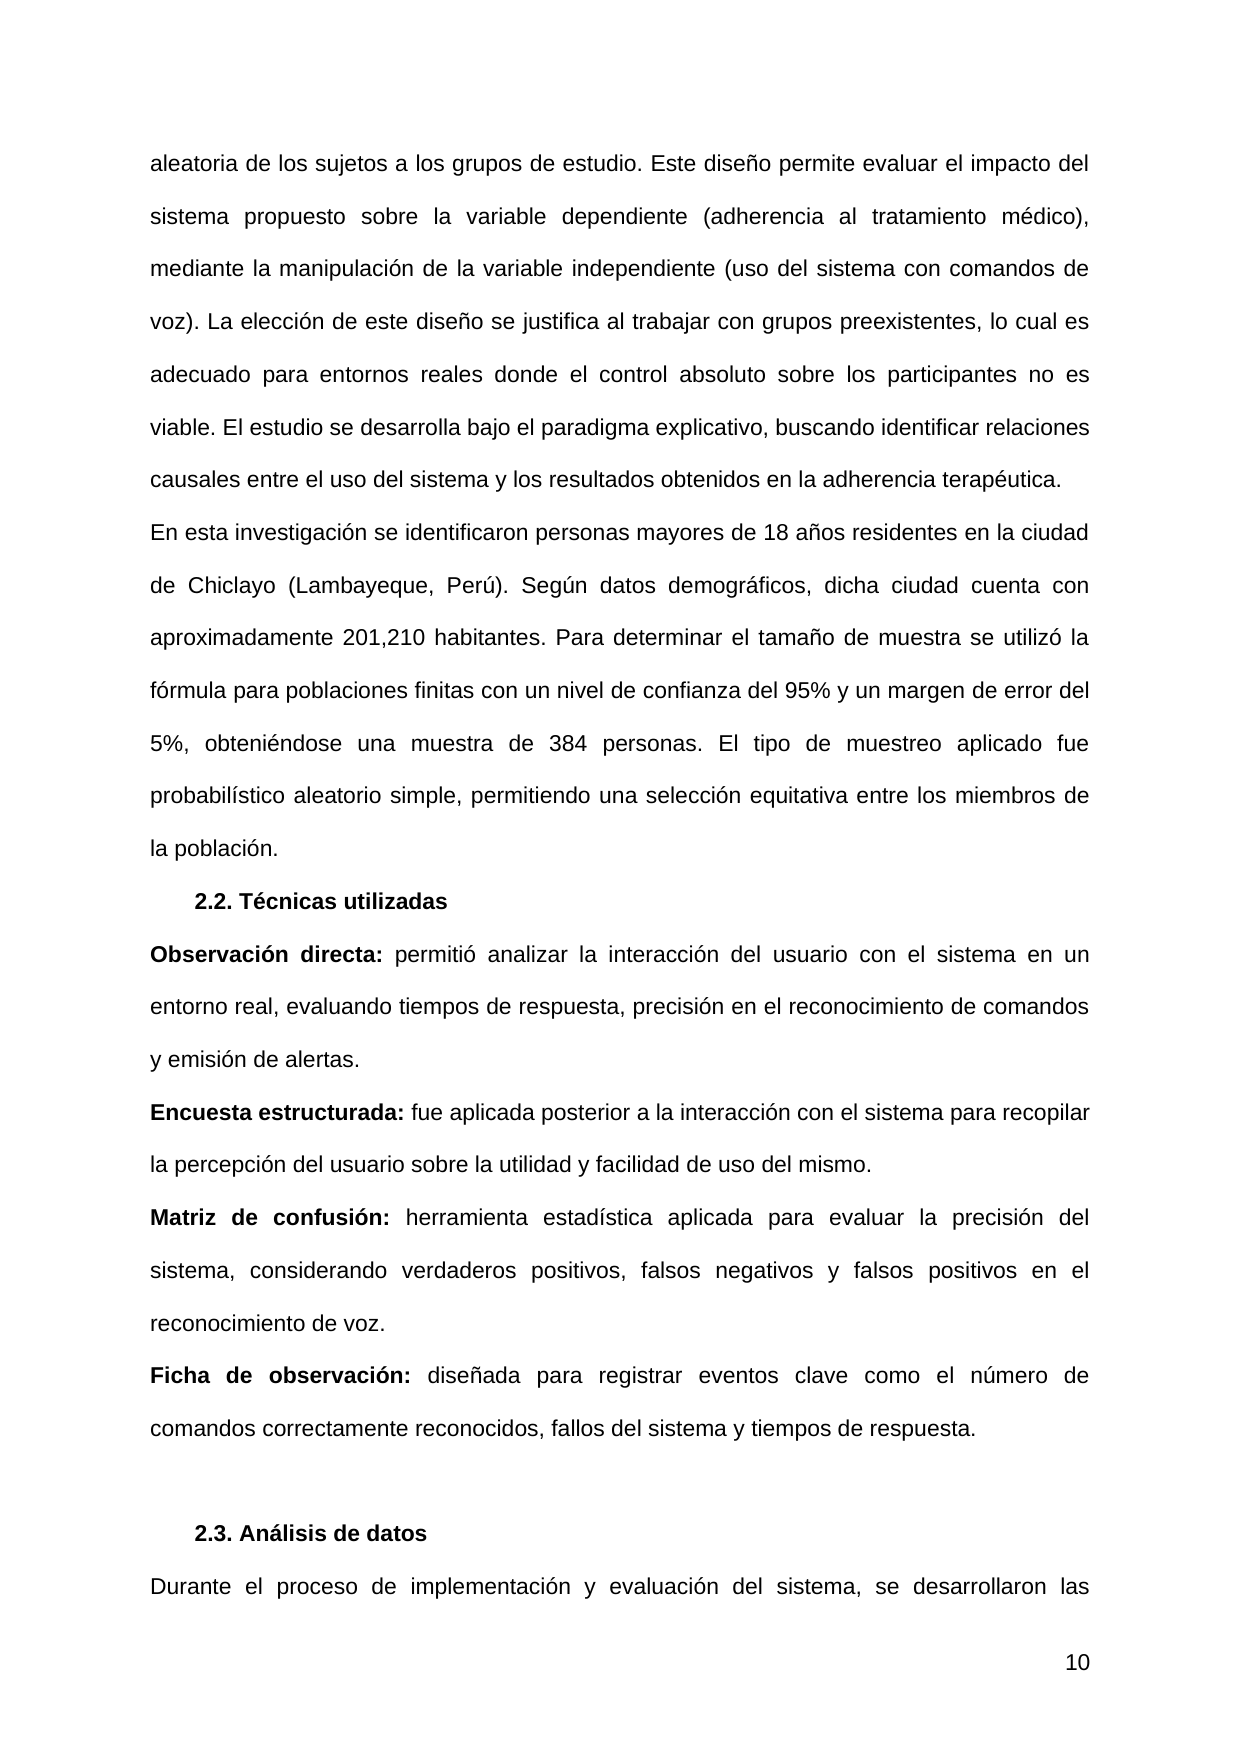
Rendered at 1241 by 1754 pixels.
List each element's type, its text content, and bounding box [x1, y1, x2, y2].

text Matriz de confusión: herramienta estadística aplicada para evaluar la precisión del sistema, considerando verdaderos positivos, falsos negativos y falsos positivos en el reconocimiento de voz. [150, 1204, 1090, 1336]
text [150, 150, 1090, 493]
text En esta investigación se identificaron personas mayores de 18 años residentes en la ciudad de Chiclayo (Lambayeque, Perú). Según datos demográficos, dicha ciudad cuenta con aproximadamente 201,210 habitantes. Para determinar el tamaño de muestra se utilizó la fórmula para poblaciones finitas con un nivel de confianza del 95% y un margen de error del 5%, obteniéndose una muestra de 384 personas. El tipo de muestreo aplicado fue probabilístico aleatorio simple, permitiendo una selección equitativa entre los miembros de la población. [150, 519, 1090, 862]
text Encuesta estructurada: fue aplicada posterior a la interacción con el sistema para recopilar la percepción del usuario sobre la utilidad y facilidad de uso del mismo. [150, 1099, 1090, 1178]
text 2.3. Análisis de datos [194, 1520, 1090, 1547]
text Ficha de observación: diseñada para registrar eventos clave como el número de comandos correctamente reconocidos, fallos del sistema y tiempos de respuesta. [150, 1362, 1090, 1441]
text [150, 1573, 1090, 1599]
text 2.2. Técnicas utilizadas [194, 888, 1090, 914]
text Observación directa: permitió analizar la interacción del usuario con el sistema en un entorno real, evaluando tiempos de respuesta, precisión en el reconocimiento de comandos y emisión de alertas. [150, 941, 1090, 1072]
